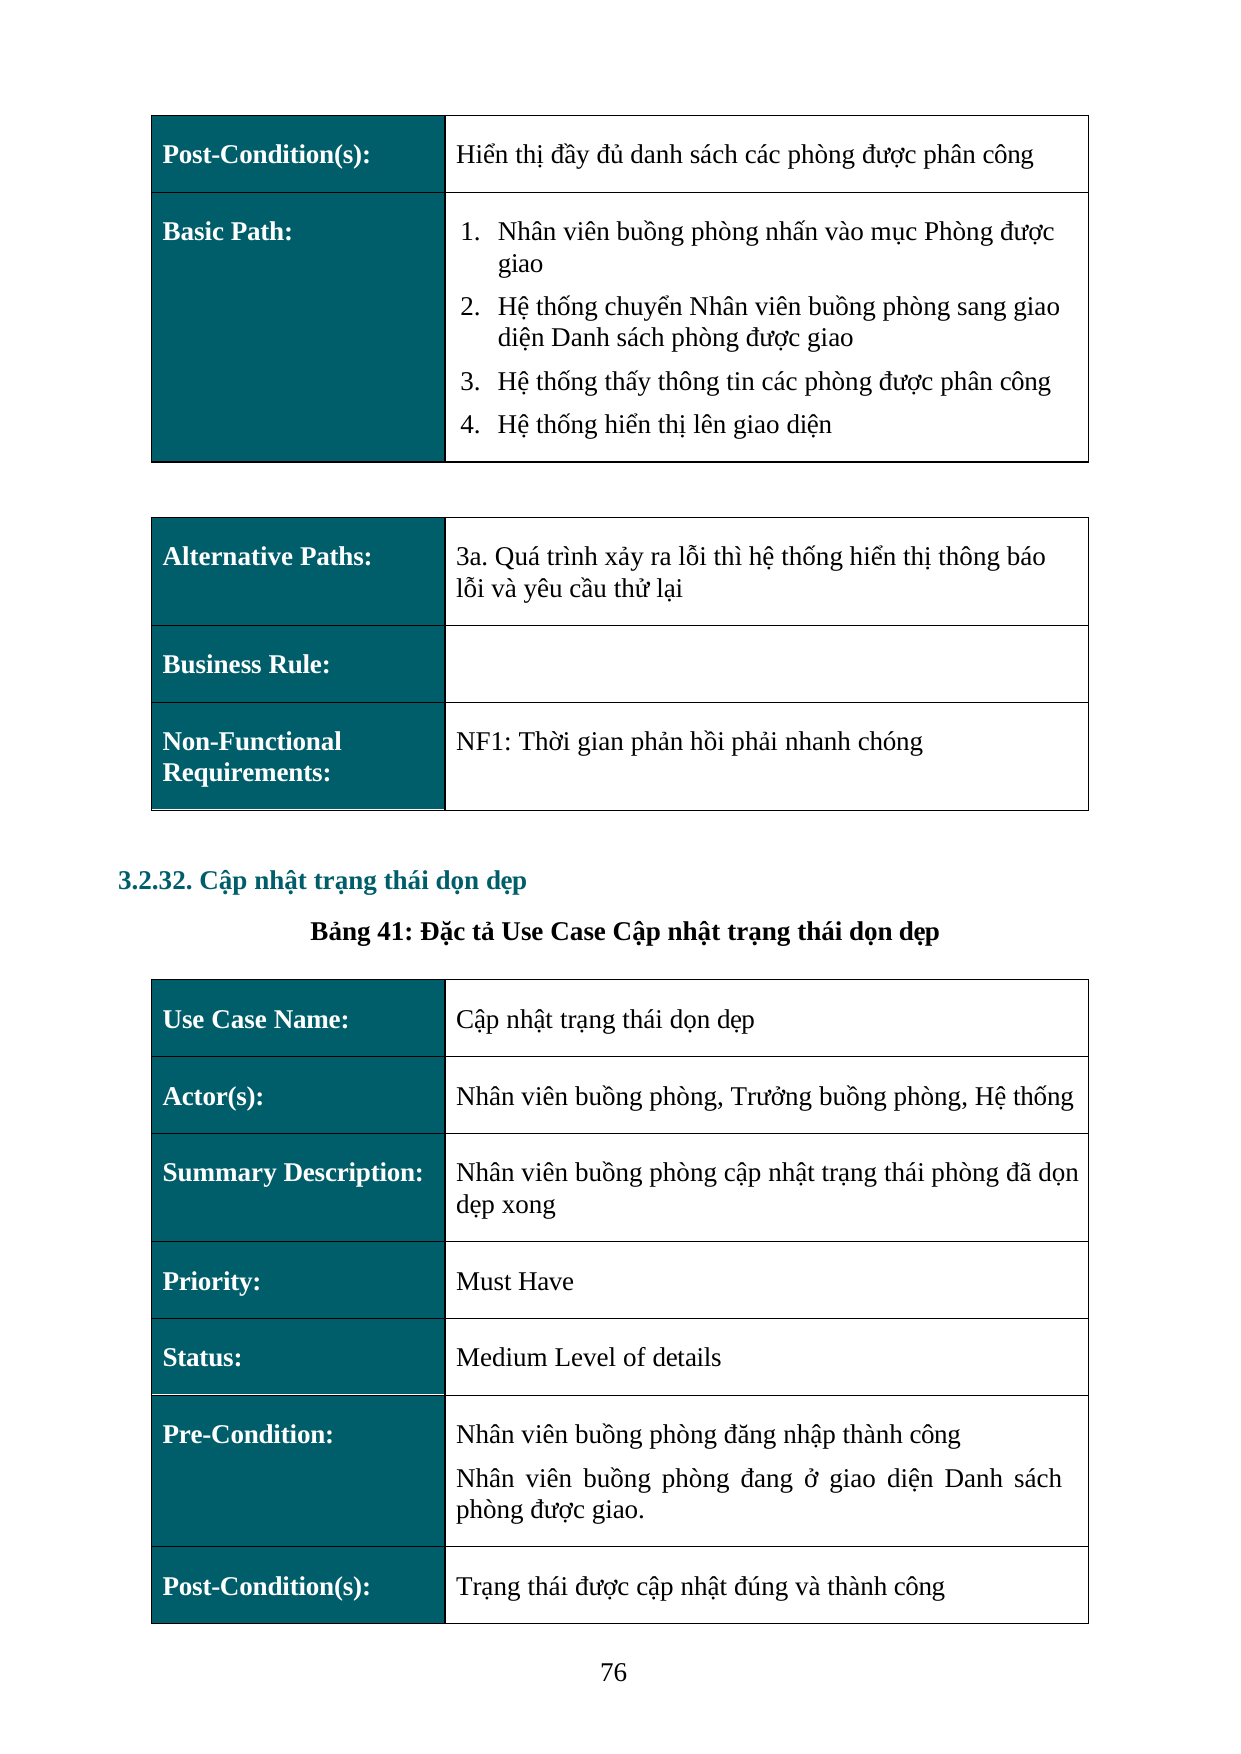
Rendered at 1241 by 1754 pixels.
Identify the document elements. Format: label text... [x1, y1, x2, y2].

table_cell Nhân viên buồng phòng nhấn vào mục Phòng được giao Hệ thống chuyển Nhân viên buồng phòng sang giao diện Danh sách phòng được giao Hệ thống thấy thông tin các phòng được phân công Hệ thống hiển thị lên giao diện [446, 193, 1088, 461]
table_cell Must Have [446, 1242, 1088, 1318]
table_cell Actor(s): [152, 1057, 444, 1133]
subtitle Bảng 41: Đặc tả Use Case Cập nhật trạng thái dọn dẹp [99, 915, 1152, 946]
table_header Alternative Paths: [152, 518, 444, 625]
table_header Cập nhật trạng thái dọn dẹp [446, 980, 1088, 1056]
list Cập nhật trạng thái dọn dẹp [118, 864, 1152, 895]
table_cell Medium Level of details [446, 1319, 1088, 1394]
table_cell Nhân viên buồng phòng, Trưởng buồng phòng, Hệ thống [446, 1057, 1088, 1133]
table_cell Nhân viên buồng phòng cập nhật trạng thái phòng đã dọn dẹp xong [446, 1134, 1088, 1241]
table_cell Pre-Condition: [152, 1396, 444, 1546]
table_cell Hiển thị đầy đủ danh sách các phòng được phân công [446, 116, 1088, 192]
table_cell [446, 626, 1088, 702]
table_header Use Case Name: [152, 980, 444, 1056]
table_cell Post-Condition(s): [152, 116, 444, 192]
table_cell Post-Condition(s): [152, 1547, 444, 1623]
table_cell Business Rule: [152, 626, 444, 702]
table_cell Status: [152, 1319, 444, 1394]
table_header 3a. Quá trình xảy ra lỗi thì hệ thống hiển thị thông báo lỗi và yêu cầu thử lại [446, 518, 1088, 625]
table_cell Summary Description: [152, 1134, 444, 1241]
table_cell Basic Path: [152, 193, 444, 461]
table_cell NF1: Thời gian phản hồi phải nhanh chóng [446, 703, 1088, 809]
table_cell Trạng thái được cập nhật đúng và thành công [446, 1547, 1088, 1623]
table_cell Nhân viên buồng phòng đăng nhập thành công Nhân viên buồng phòng đang ở giao diện Danh sách phòng được giao. [446, 1396, 1088, 1546]
table_cell Priority: [152, 1242, 444, 1318]
table_cell Non-Functional Requirements: [152, 703, 444, 809]
